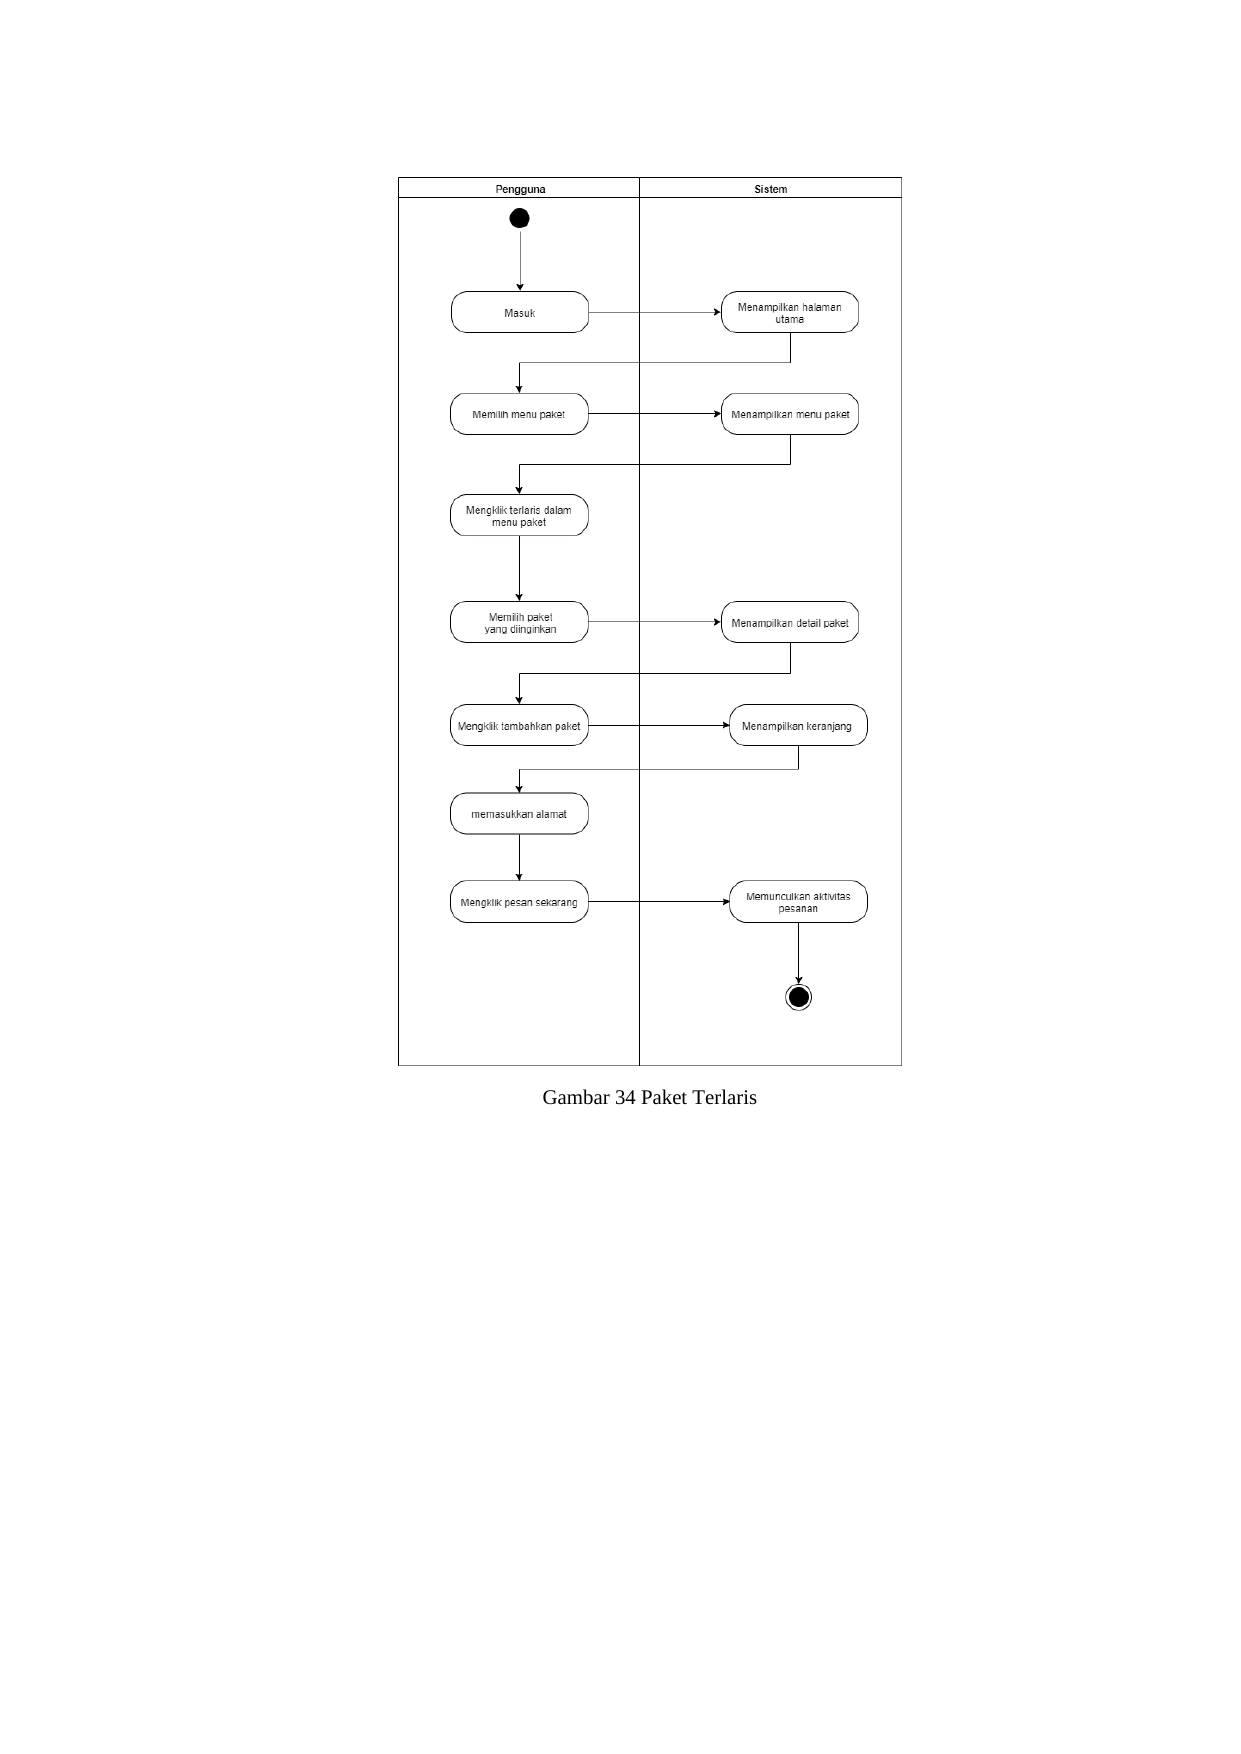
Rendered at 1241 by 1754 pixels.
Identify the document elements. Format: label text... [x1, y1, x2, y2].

text Gambar 34 Paket Terlaris [236, 1085, 1063, 1109]
picture [398, 177, 902, 1066]
